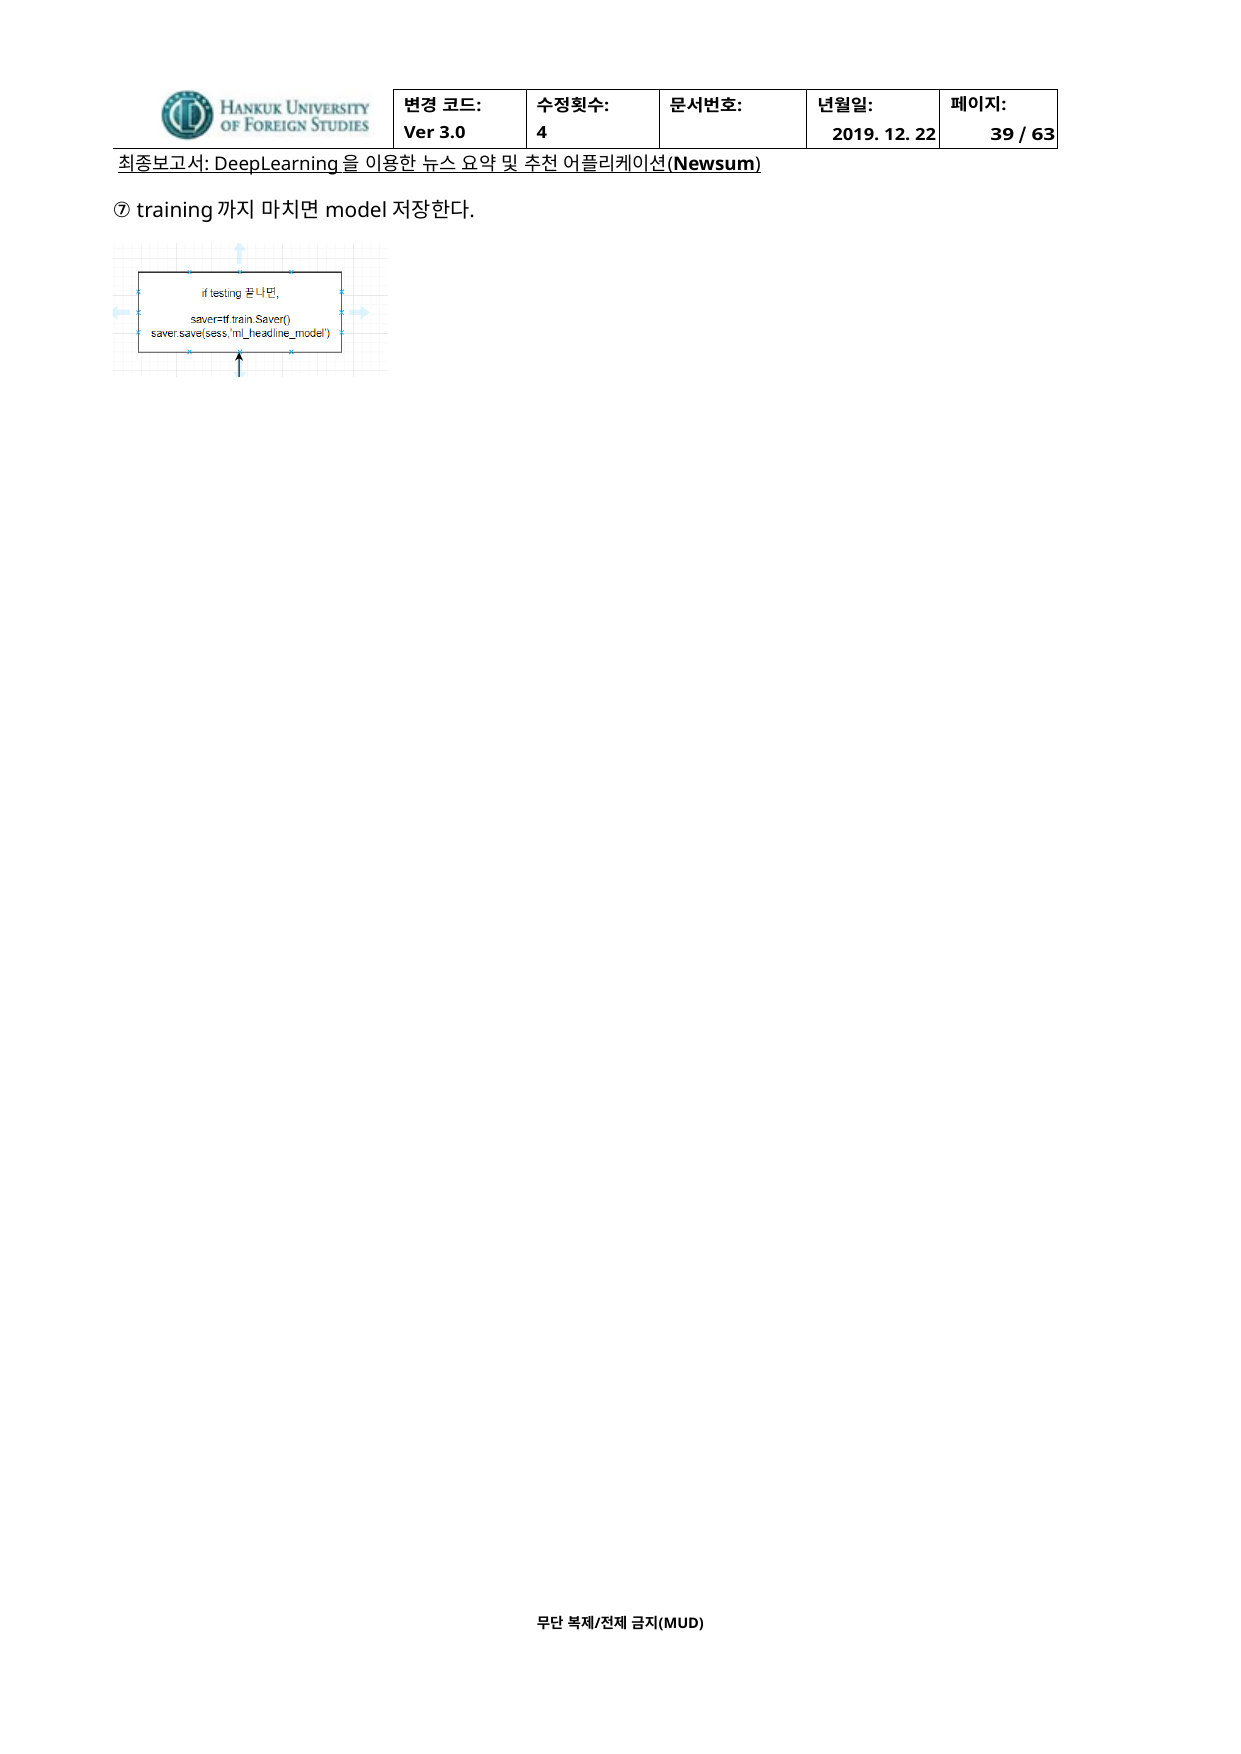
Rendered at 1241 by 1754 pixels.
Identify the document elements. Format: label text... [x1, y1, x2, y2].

picture [112, 243, 388, 377]
text ⑦ training까지 마치면 model 저장한다. [112, 194, 1128, 224]
picture [159, 89, 377, 144]
